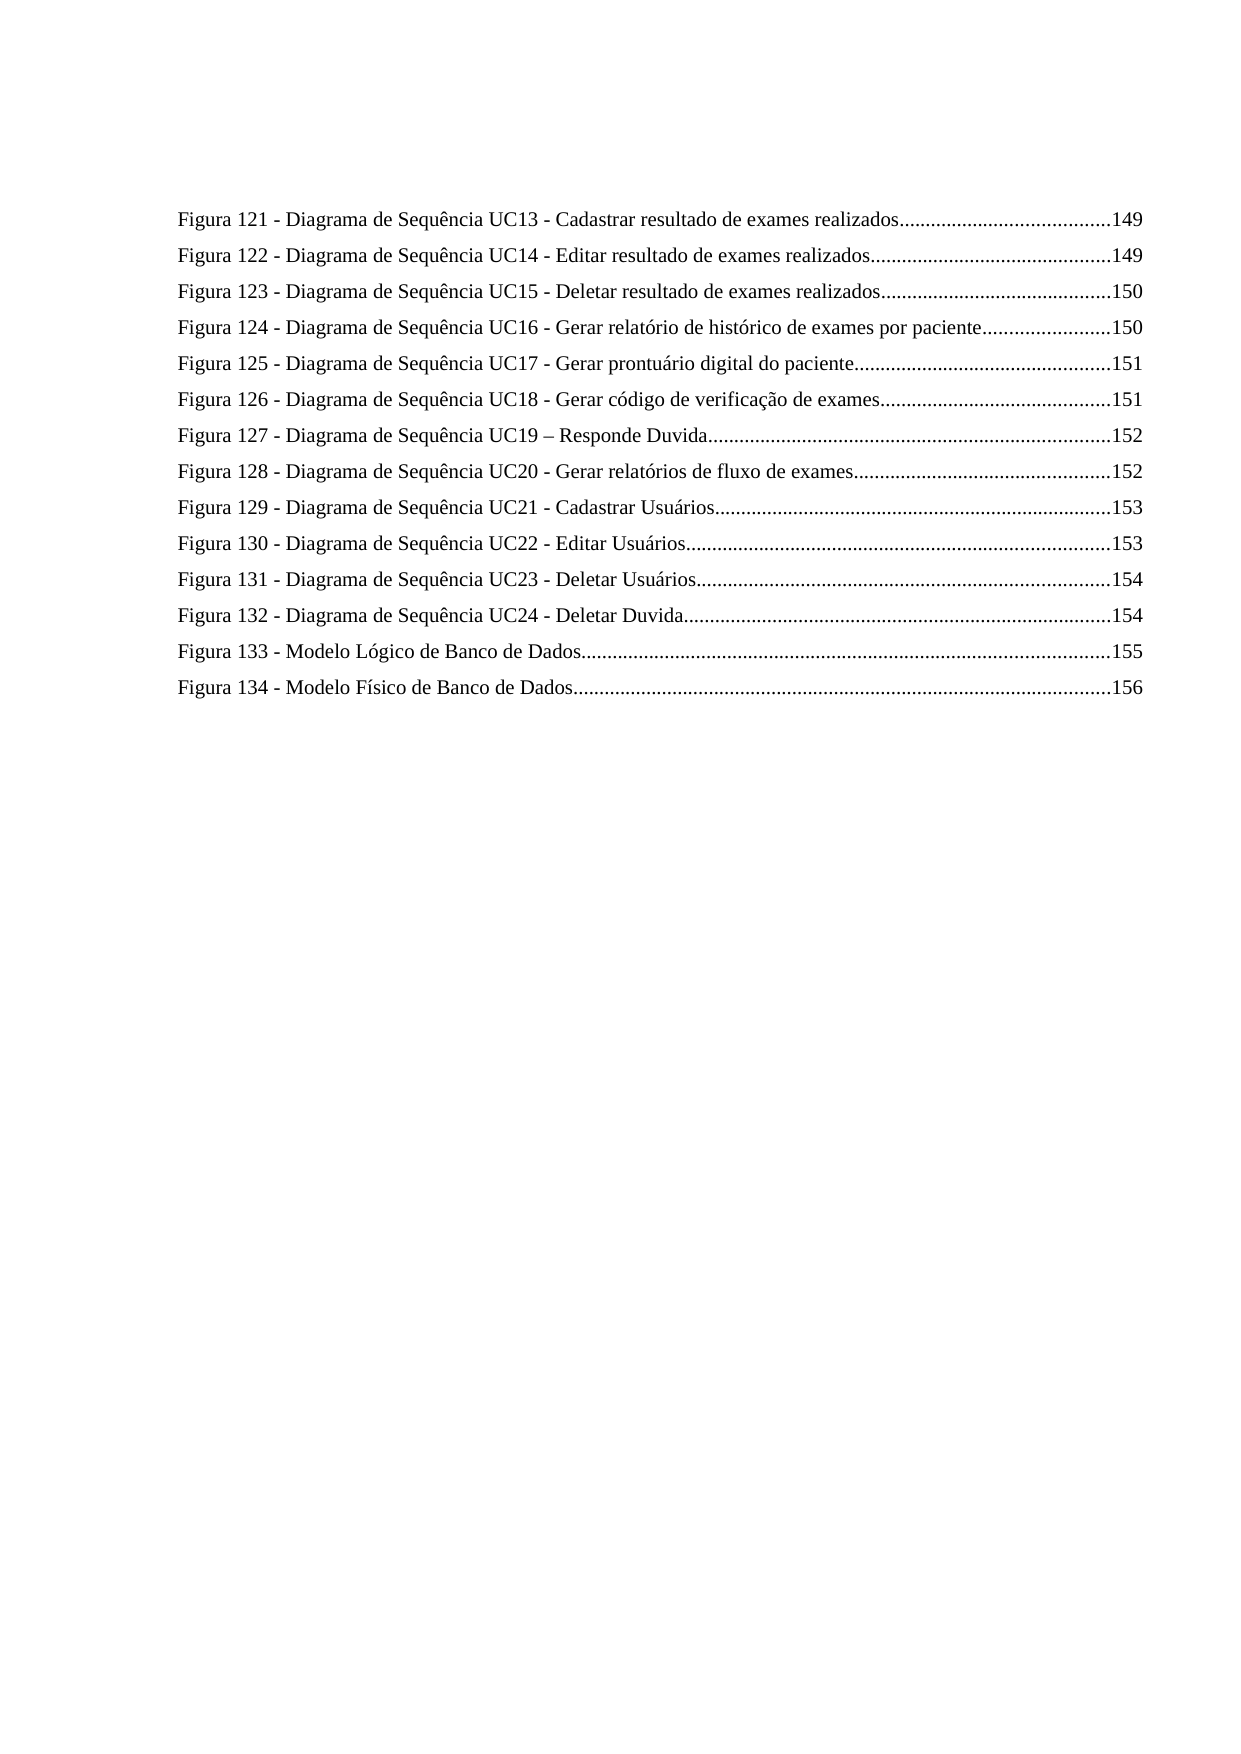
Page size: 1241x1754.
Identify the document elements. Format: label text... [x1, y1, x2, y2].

text Figura 132 - Diagrama de Sequência UC24 - Deletar Duvida 154 [177, 603, 1144, 627]
text Figura 123 - Diagrama de Sequência UC15 - Deletar resultado de exames realizados 150 [177, 279, 1144, 303]
text Figura 121 - Diagrama de Sequência UC13 - Cadastrar resultado de exames realizados 149 [177, 207, 1144, 231]
text Figura 125 - Diagrama de Sequência UC17 - Gerar prontuário digital do paciente 151 [177, 351, 1144, 375]
text Figura 130 - Diagrama de Sequência UC22 - Editar Usuários 153 [177, 531, 1144, 555]
text Figura 131 - Diagrama de Sequência UC23 - Deletar Usuários 154 [177, 567, 1144, 591]
text Figura 122 - Diagrama de Sequência UC14 - Editar resultado de exames realizados 149 [177, 243, 1144, 267]
text Figura 129 - Diagrama de Sequência UC21 - Cadastrar Usuários 153 [177, 495, 1144, 519]
text Figura 128 - Diagrama de Sequência UC20 - Gerar relatórios de fluxo de exames 152 [177, 459, 1144, 483]
text Figura 133 - Modelo Lógico de Banco de Dados 155 [177, 639, 1144, 663]
text Figura 124 - Diagrama de Sequência UC16 - Gerar relatório de histórico de exames por paciente 150 [177, 315, 1144, 339]
text Figura 126 - Diagrama de Sequência UC18 - Gerar código de verificação de exames 151 [177, 387, 1144, 411]
text Figura 127 - Diagrama de Sequência UC19 – Responde Duvida 152 [177, 423, 1144, 447]
text Figura 134 - Modelo Físico de Banco de Dados 156 [177, 675, 1144, 699]
